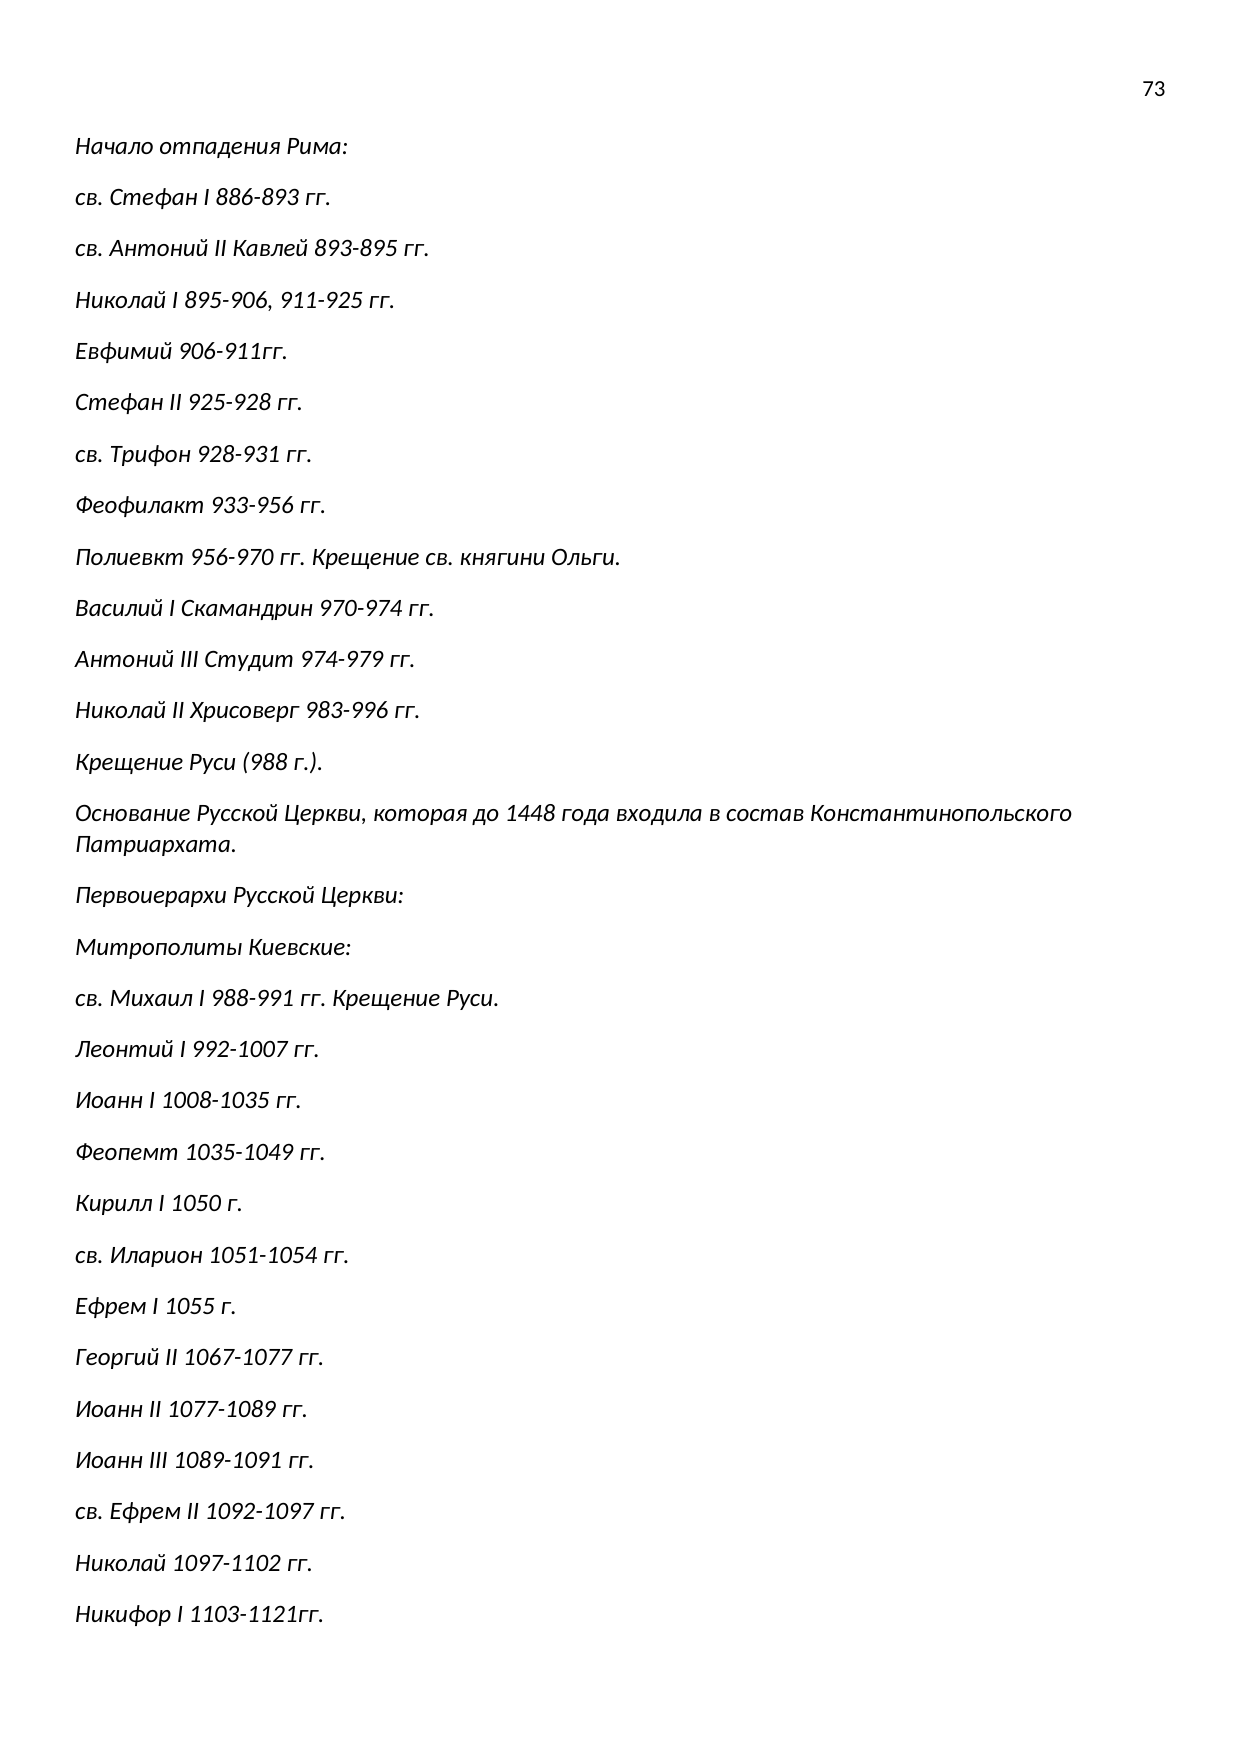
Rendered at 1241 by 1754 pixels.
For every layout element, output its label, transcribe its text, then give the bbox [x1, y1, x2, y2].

text Полиевкт 956-970 гг. Крещение св. княгини Ольги. [75, 541, 1165, 571]
text Стефан II 925-928 гг. [75, 387, 1165, 417]
text Феофилакт 933-956 гг. [75, 489, 1165, 520]
text Евфимий 906-911гг. [75, 335, 1165, 366]
text Николай 1097-1102 гг. [75, 1547, 1165, 1577]
text св. Антоний II Кавлей 893-895 гг. [75, 232, 1165, 263]
text Иоанн II 1077-1089 гг. [75, 1393, 1165, 1423]
text Леонтий I 992-1007 гг. [75, 1033, 1165, 1064]
text Крещение Руси (988 г.). [75, 746, 1165, 777]
text Василий I Скамандрин 970-974 гг. [75, 592, 1165, 622]
text Первоиерархи Русской Церкви: [75, 879, 1165, 910]
text св. Иларион 1051-1054 гг. [75, 1239, 1165, 1269]
text Антоний III Студит 974-979 гг. [75, 643, 1165, 674]
text Иоанн I 1008-1035 гг. [75, 1085, 1165, 1115]
text Никифор I 1103-1121гг. [75, 1598, 1165, 1629]
text Феопемт 1035-1049 гг. [75, 1136, 1165, 1167]
text Николай II Хрисоверг 983-996 гг. [75, 695, 1165, 725]
text Кирилл I 1050 г. [75, 1187, 1165, 1218]
text Николай I 895-906, 911-925 гг. [75, 284, 1165, 314]
text Георгий II 1067-1077 гг. [75, 1341, 1165, 1372]
text Митрополиты Киевские: [75, 931, 1165, 961]
text Начало отпадения Рима: [75, 130, 1165, 160]
text св. Ефрем II 1092-1097 гг. [75, 1496, 1165, 1526]
text Ефрем I 1055 г. [75, 1290, 1165, 1321]
text св. Трифон 928-931 гг. [75, 438, 1165, 468]
text св. Стефан I 886-893 гг. [75, 181, 1165, 212]
text св. Михаил I 988-991 гг. Крещение Руси. [75, 982, 1165, 1012]
text Иоанн III 1089-1091 гг. [75, 1444, 1165, 1475]
text Основание Русской Церкви, которая до 1448 года входила в состав Константинопольского Патриархата. [75, 797, 1165, 858]
